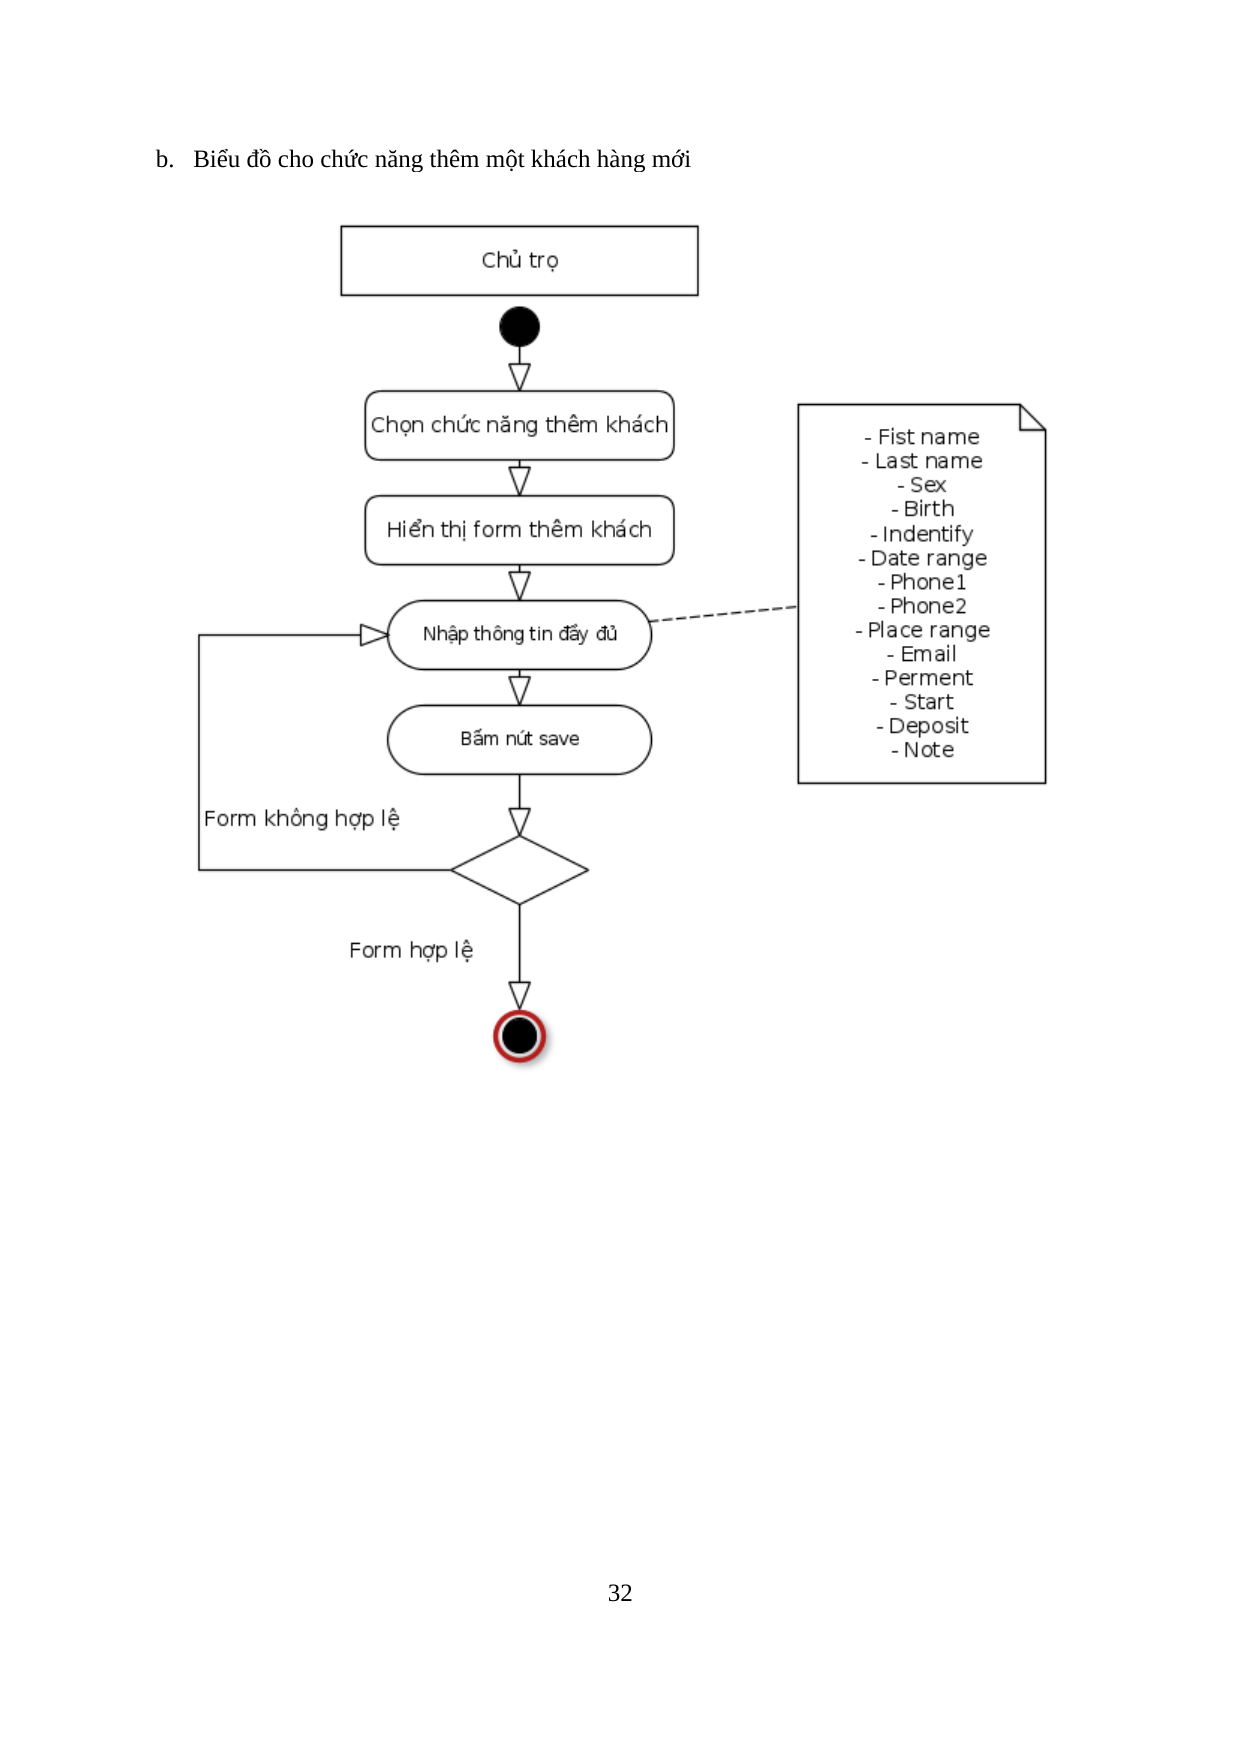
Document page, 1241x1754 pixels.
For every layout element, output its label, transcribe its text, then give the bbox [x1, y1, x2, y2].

picture [165, 172, 1123, 1154]
list b. Biểu đồ cho chức năng thêm một khách hàng mới [156, 144, 1122, 172]
